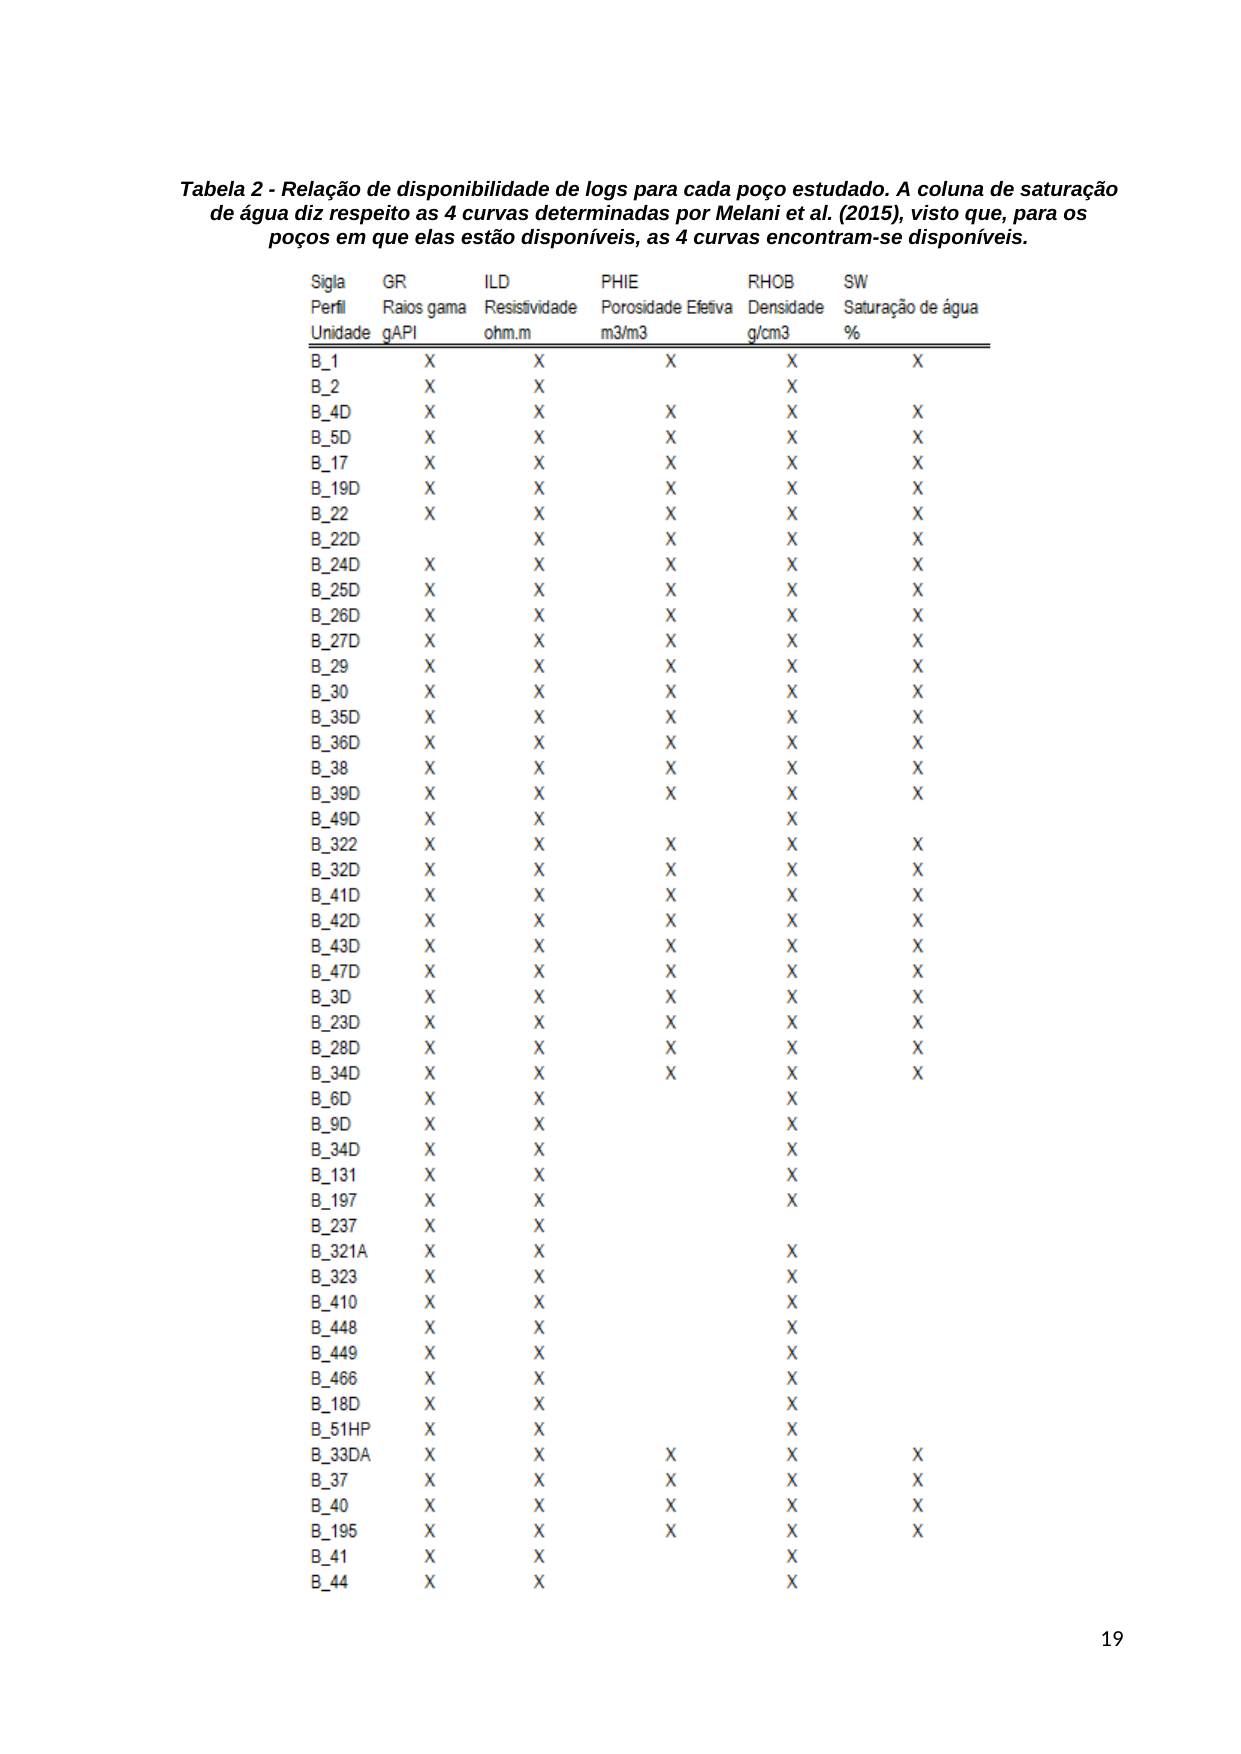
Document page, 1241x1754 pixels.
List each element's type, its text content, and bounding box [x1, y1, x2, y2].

text Tabela 2 - Relação de disponibilidade de logs para cada poço estudado. A coluna de saturação de água diz respeito as 4 curvas determinadas por Melani et al. (2015), visto que, para os poços em que elas estão disponíveis, as 4 curvas encontram-se disponíveis. [177, 177, 1123, 249]
picture [308, 269, 992, 1593]
